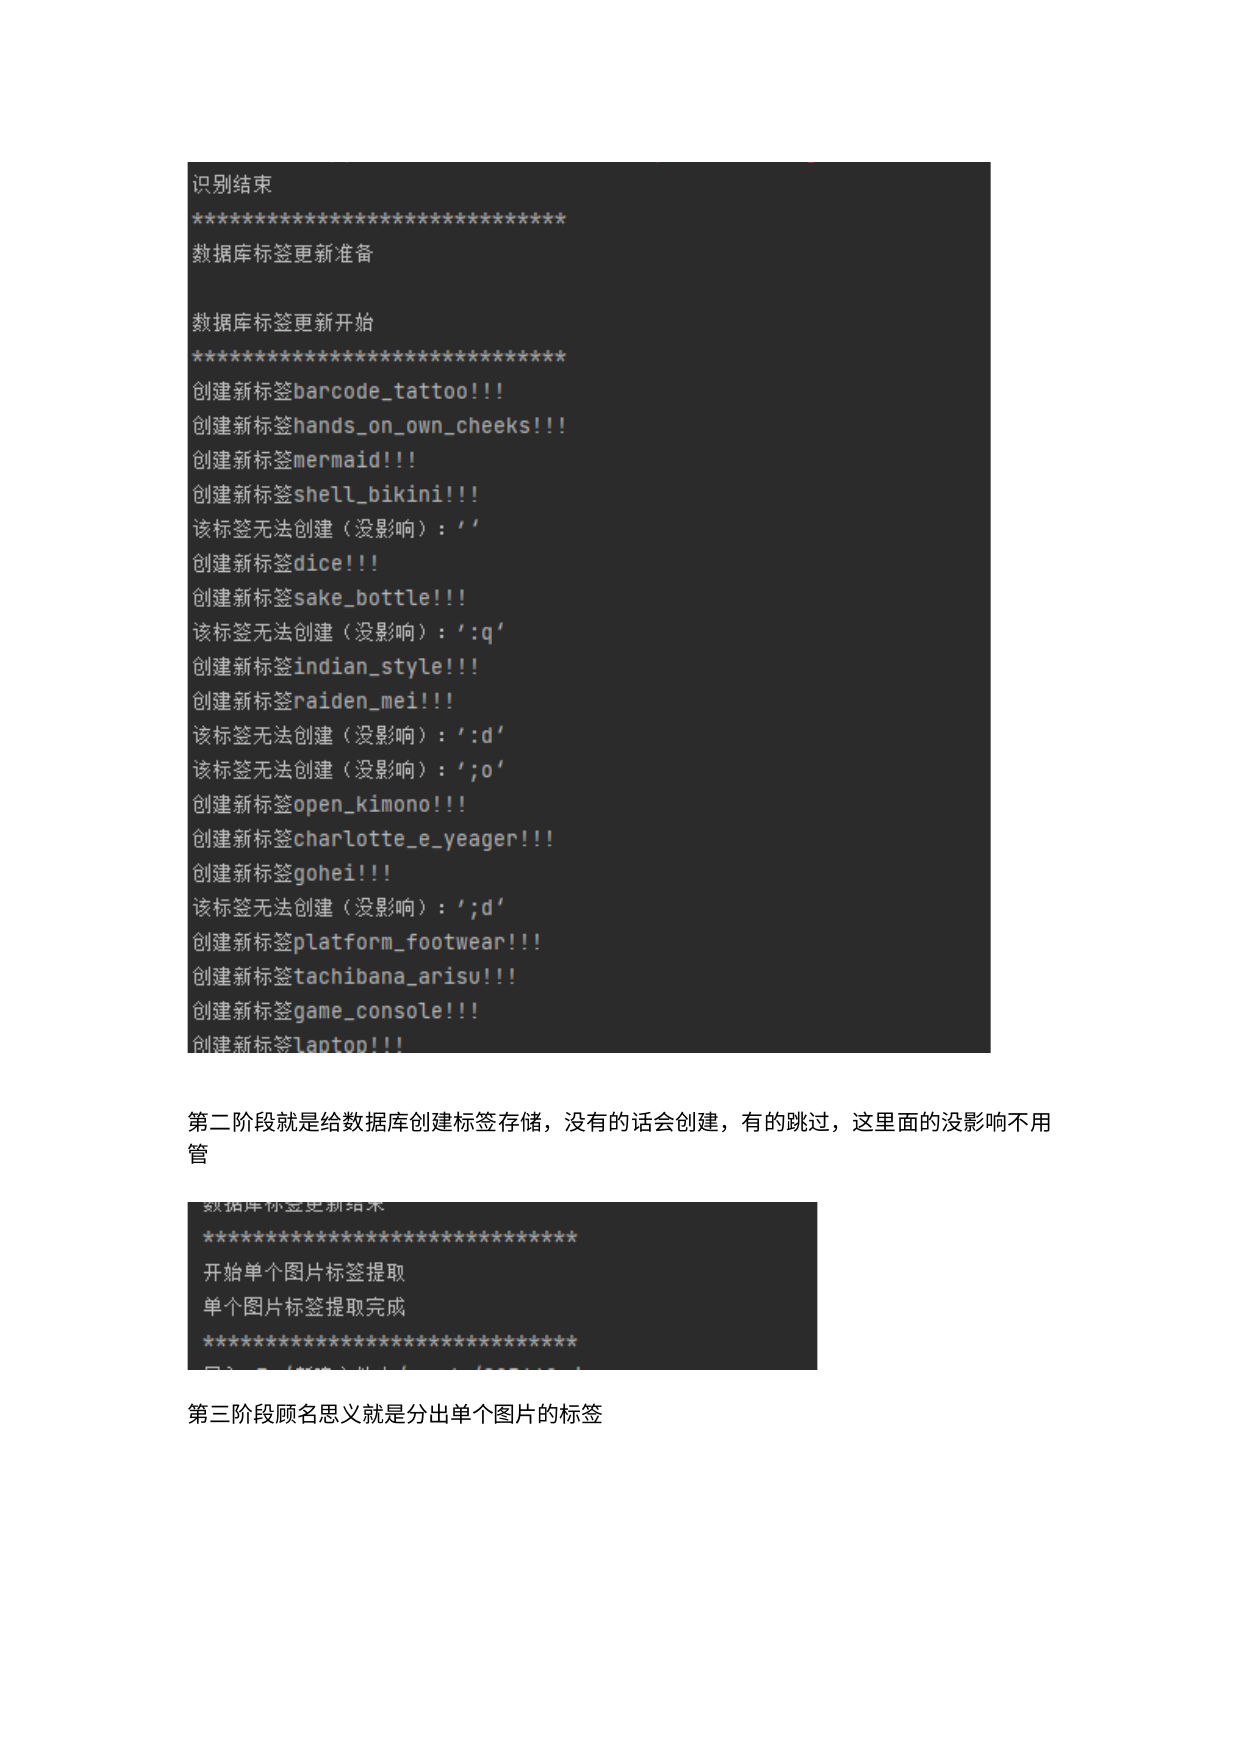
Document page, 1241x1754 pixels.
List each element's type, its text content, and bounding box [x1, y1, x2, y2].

text 第二阶段就是给数据库创建标签存储，没有的话会创建，有的跳过，这里面的没影响不用管 [187, 1104, 1053, 1169]
text 第三阶段顾名思义就是分出单个图片的标签 [187, 1397, 1053, 1429]
picture [187, 162, 991, 1053]
picture [187, 1202, 818, 1370]
